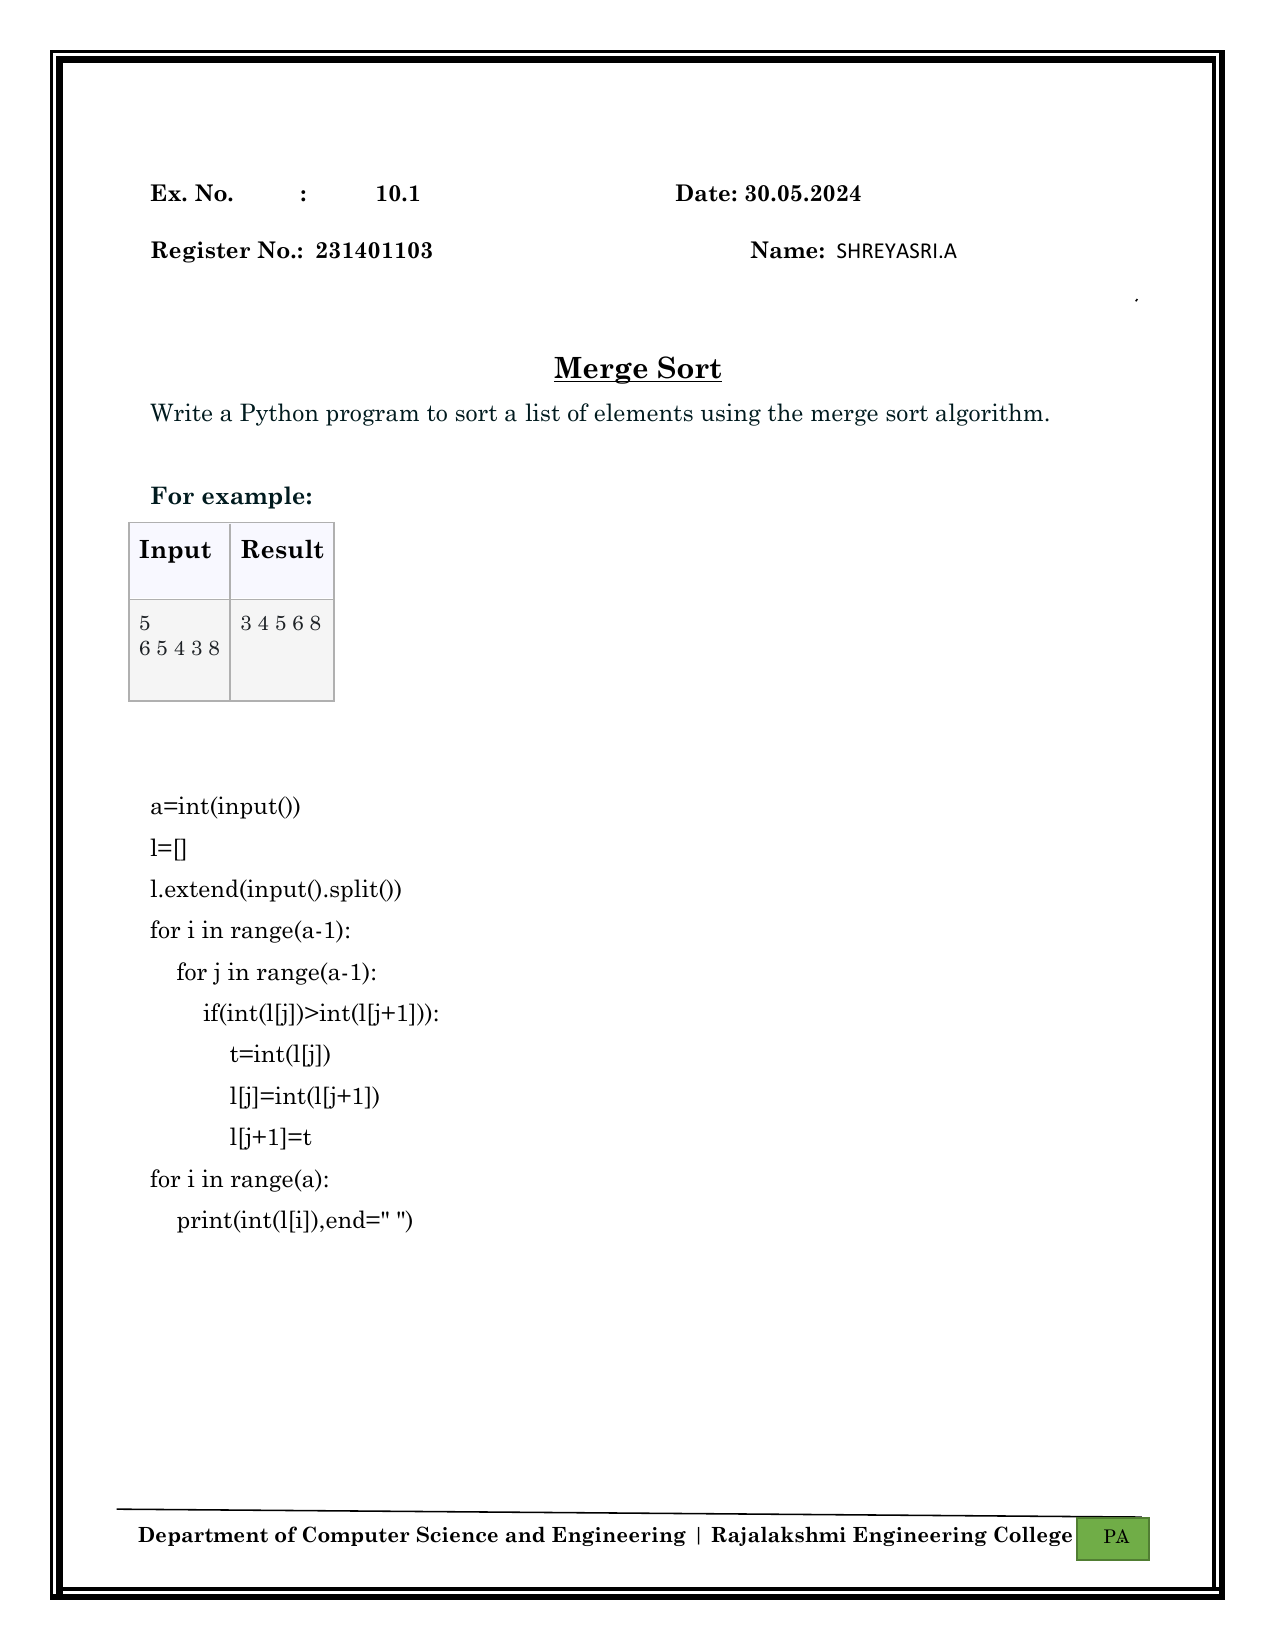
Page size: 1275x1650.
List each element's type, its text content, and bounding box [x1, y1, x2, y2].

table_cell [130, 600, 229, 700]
text print(int(l[i]),end=" ") [150, 1205, 1125, 1233]
text Merge Sort [150, 350, 1125, 385]
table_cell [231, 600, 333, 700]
text l=[] [150, 832, 1125, 861]
text Write a Python program to sort a list of elements using the merge sort algorithm. [150, 398, 1125, 427]
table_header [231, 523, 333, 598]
text l.extend(input().split()) [150, 874, 1125, 903]
text a=int(input()) [150, 791, 1125, 820]
text t=int(l[j]) [150, 1039, 1125, 1068]
text for j in range(a-1): [150, 957, 1125, 985]
text Register No.: 231401103 Name: SHREYASRI.A [150, 236, 1125, 264]
text For example: [150, 481, 1125, 509]
text for i in range(a): [150, 1163, 1125, 1192]
text l[j]=int(l[j+1]) [150, 1081, 1125, 1109]
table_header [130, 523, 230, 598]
text Ex. No. : 10.1 Date: 30.05.2024 [150, 179, 1125, 207]
text l[j+1]=t [150, 1122, 1125, 1151]
text if(int(l[j])>int(l[j+1])): [150, 998, 1125, 1027]
text for i in range(a-1): [150, 915, 1125, 944]
